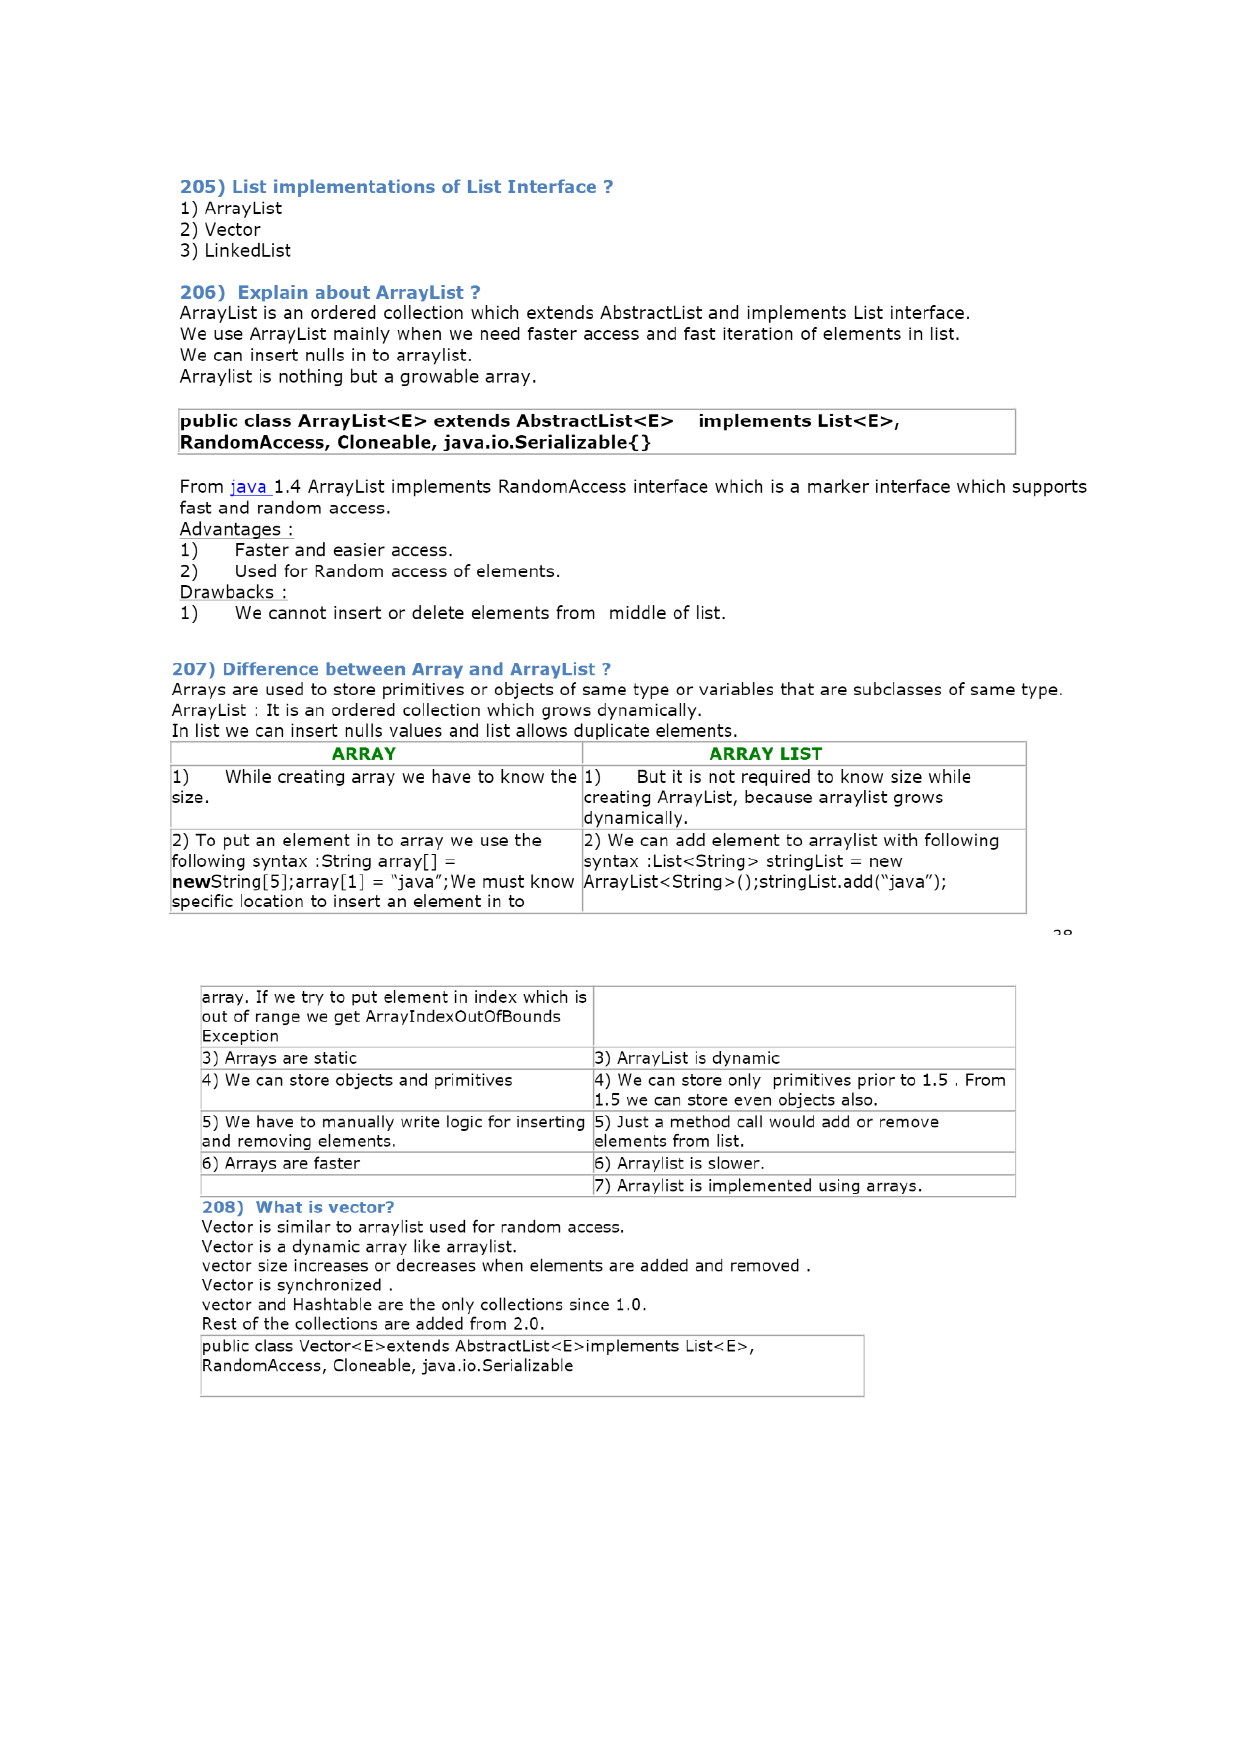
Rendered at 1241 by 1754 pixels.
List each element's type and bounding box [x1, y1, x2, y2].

picture [150, 953, 1091, 1409]
picture [150, 150, 1091, 630]
picture [150, 648, 1091, 935]
